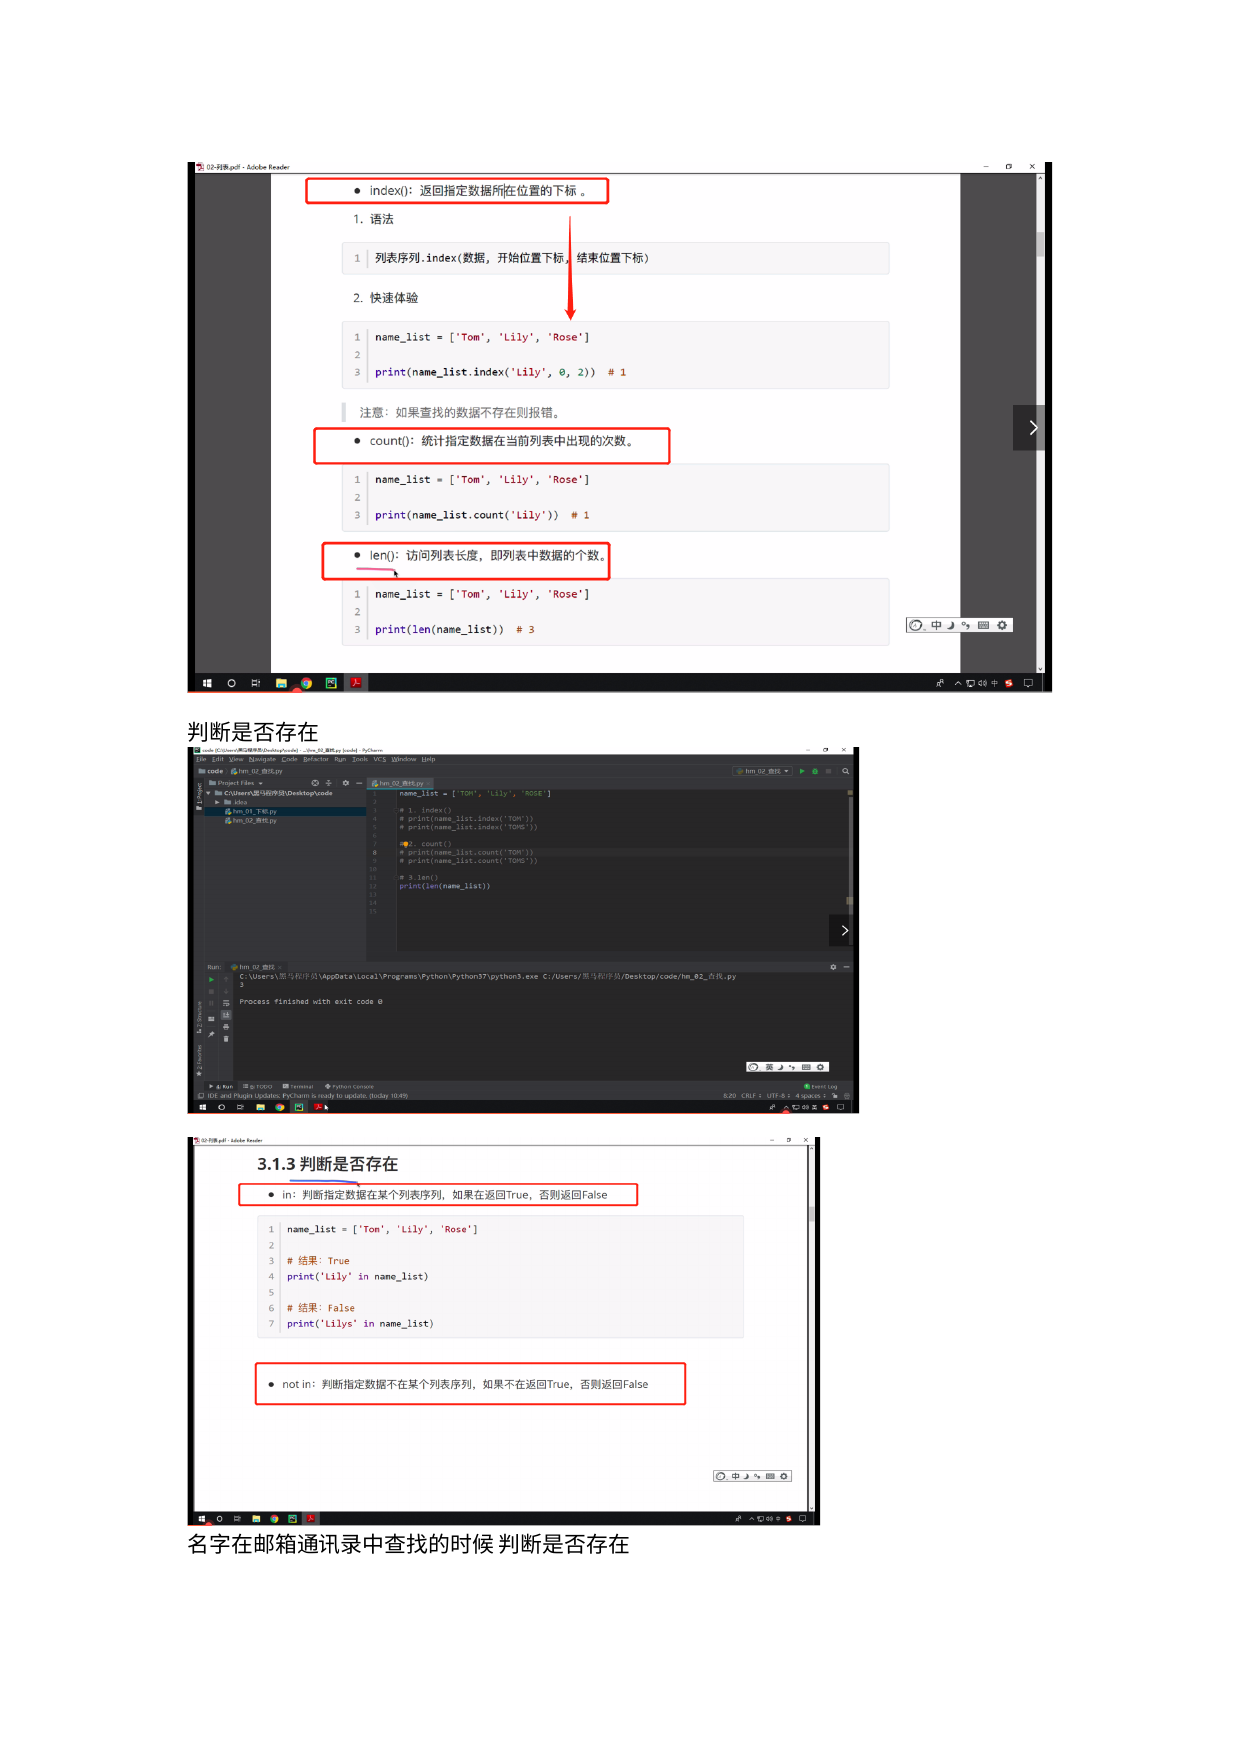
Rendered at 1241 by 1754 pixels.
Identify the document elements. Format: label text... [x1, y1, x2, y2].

text 名字在邮箱通讯录中查找的时候 判断是否存在 [187, 1527, 1053, 1559]
text 判断是否存在 [187, 714, 1053, 747]
picture [187, 747, 860, 1114]
picture [187, 1137, 821, 1526]
picture [187, 162, 1053, 693]
